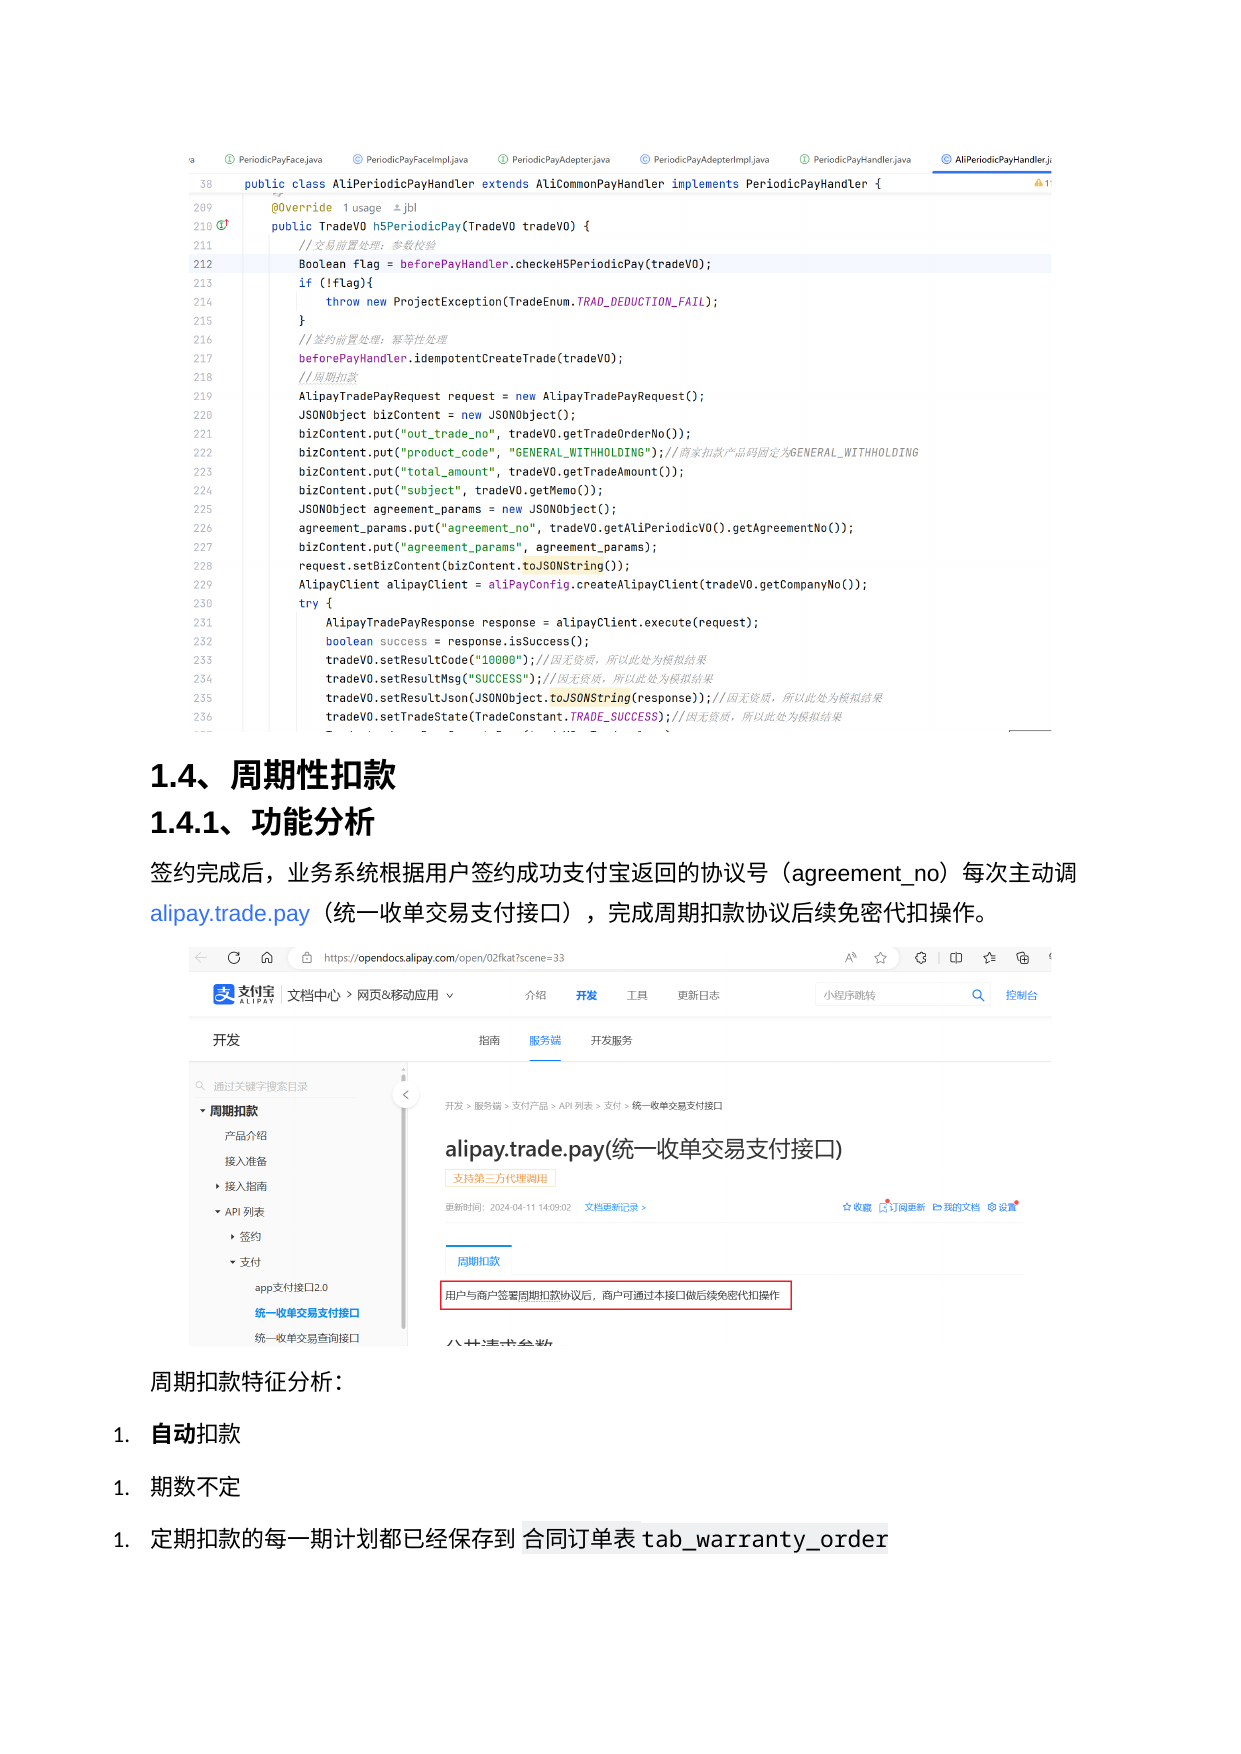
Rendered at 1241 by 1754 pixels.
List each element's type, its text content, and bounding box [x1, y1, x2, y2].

picture [188, 947, 1052, 1346]
text 周期扣款特征分析： [150, 1364, 1090, 1397]
list 定期扣款的每一期计划都已经保存到 合同订单表tab_warranty_order [641, 1521, 1090, 1554]
picture [188, 150, 1052, 732]
list 期数不定 [112, 1468, 1090, 1502]
list 自动扣款 [112, 1416, 1090, 1449]
text 签约完成后，业务系统根据用户签约成功支付宝返回的协议号（agreement_no）每次主动调 alipay.trade.pay（统一收单交易支付接口），完成周期扣款协议后续免密代扣操作。 [150, 855, 1090, 928]
list 定期扣款的每一期计划都已经保存到 合同订单表tab_warranty_order [112, 1521, 522, 1554]
